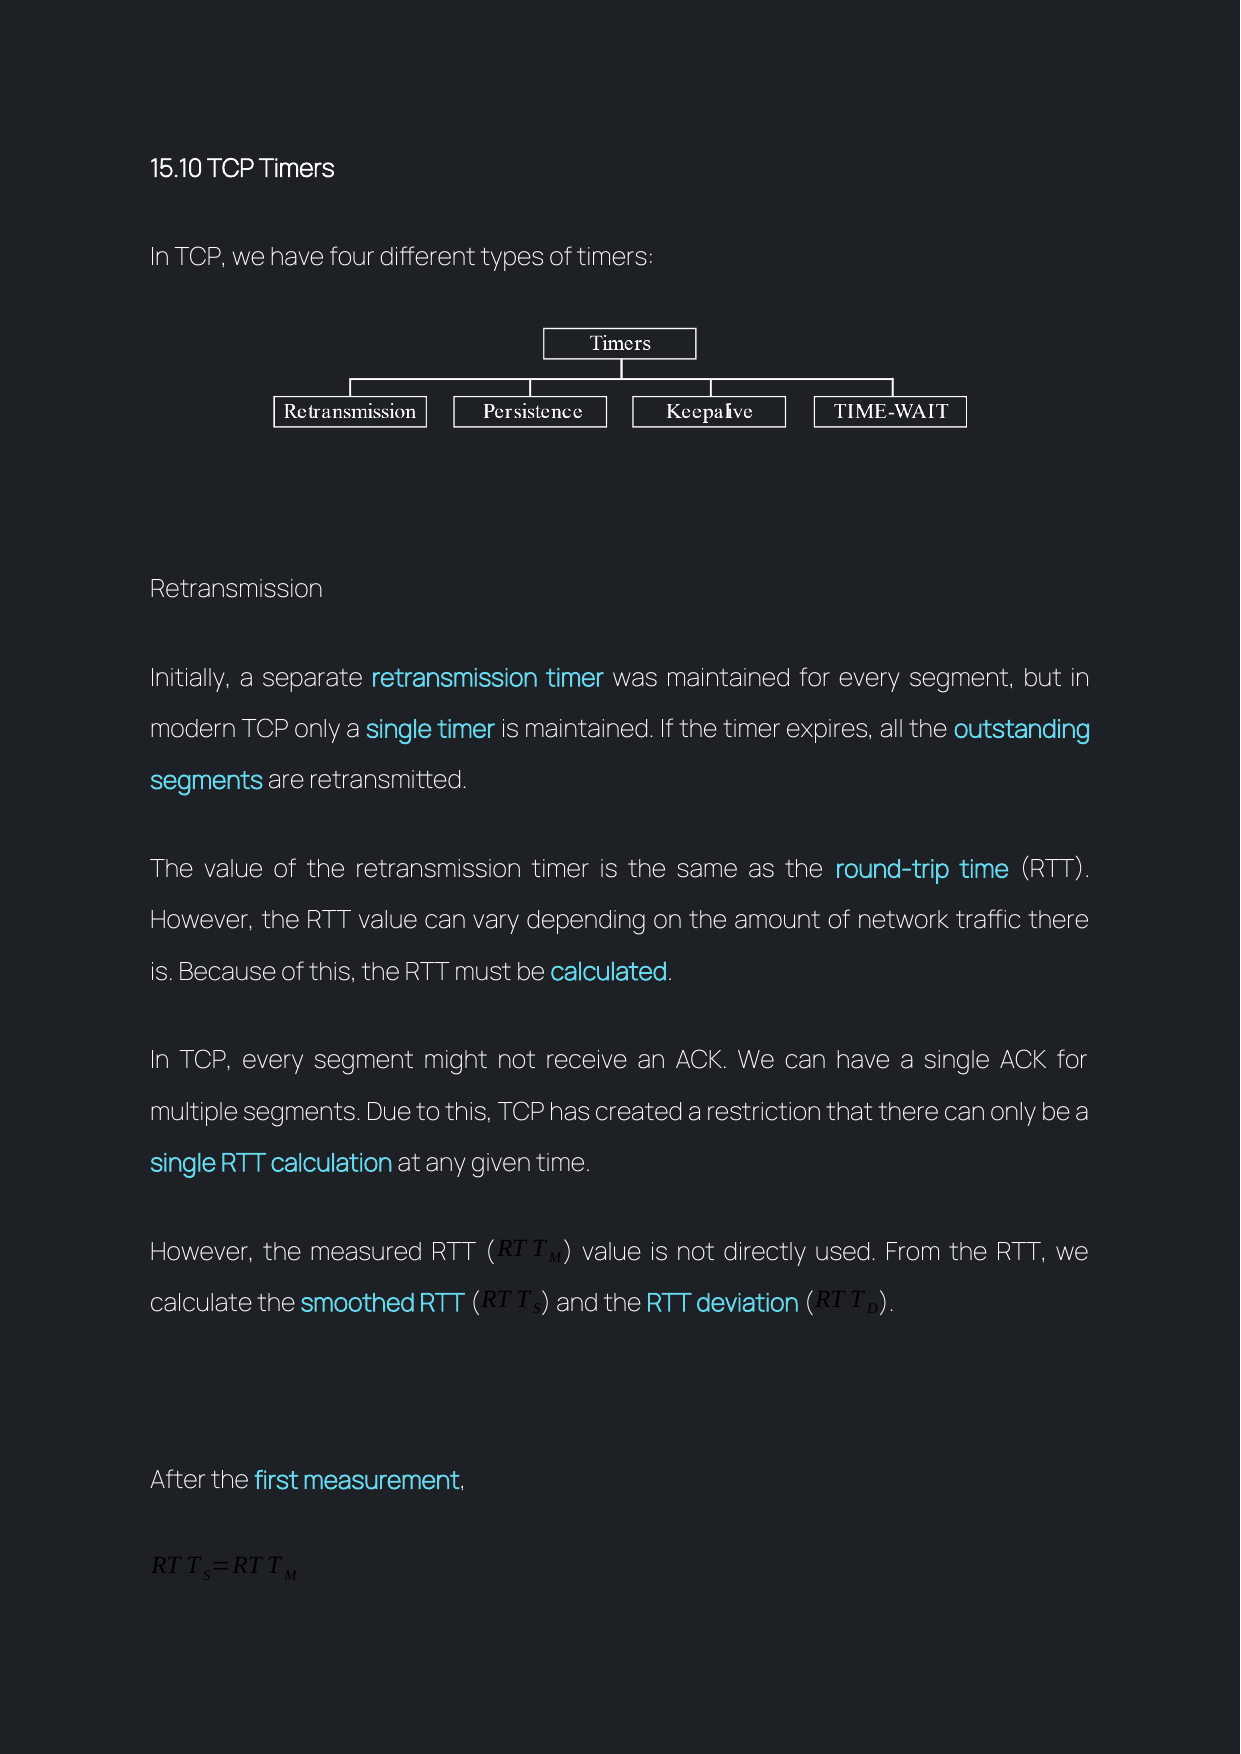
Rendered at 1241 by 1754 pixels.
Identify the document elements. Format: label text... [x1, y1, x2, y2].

text The value of the retransmission timer is the same as the round-trip time (RTT). However, the RTT value can vary depending on the amount of network traffic there is. Because of this, the RTT must be calculated. [150, 851, 1090, 987]
text Initially, a separate retransmission timer was maintained for every segment, but in modern TCP only a single timer is maintained. If the timer expires, all the outstanding segments are retransmitted. [150, 659, 1090, 796]
text However, the measured RTT () value is not directly used. From the RTT, we calculate the smoothed RTT () and the RTT deviation (). [150, 1233, 1090, 1319]
subtitle 15.10 TCP Timers [150, 150, 1090, 184]
subtitle Retransmission [150, 571, 1090, 605]
picture [273, 327, 967, 428]
text After the first measurement, [150, 1462, 1090, 1496]
text In TCP, we have four different types of timers: [150, 239, 1090, 273]
text In TCP, every segment might not receive an ACK. We can have a single ACK for multiple segments. Due to this, TCP has created a restriction that there can only be a single RTT calculation at any given time. [150, 1042, 1090, 1179]
